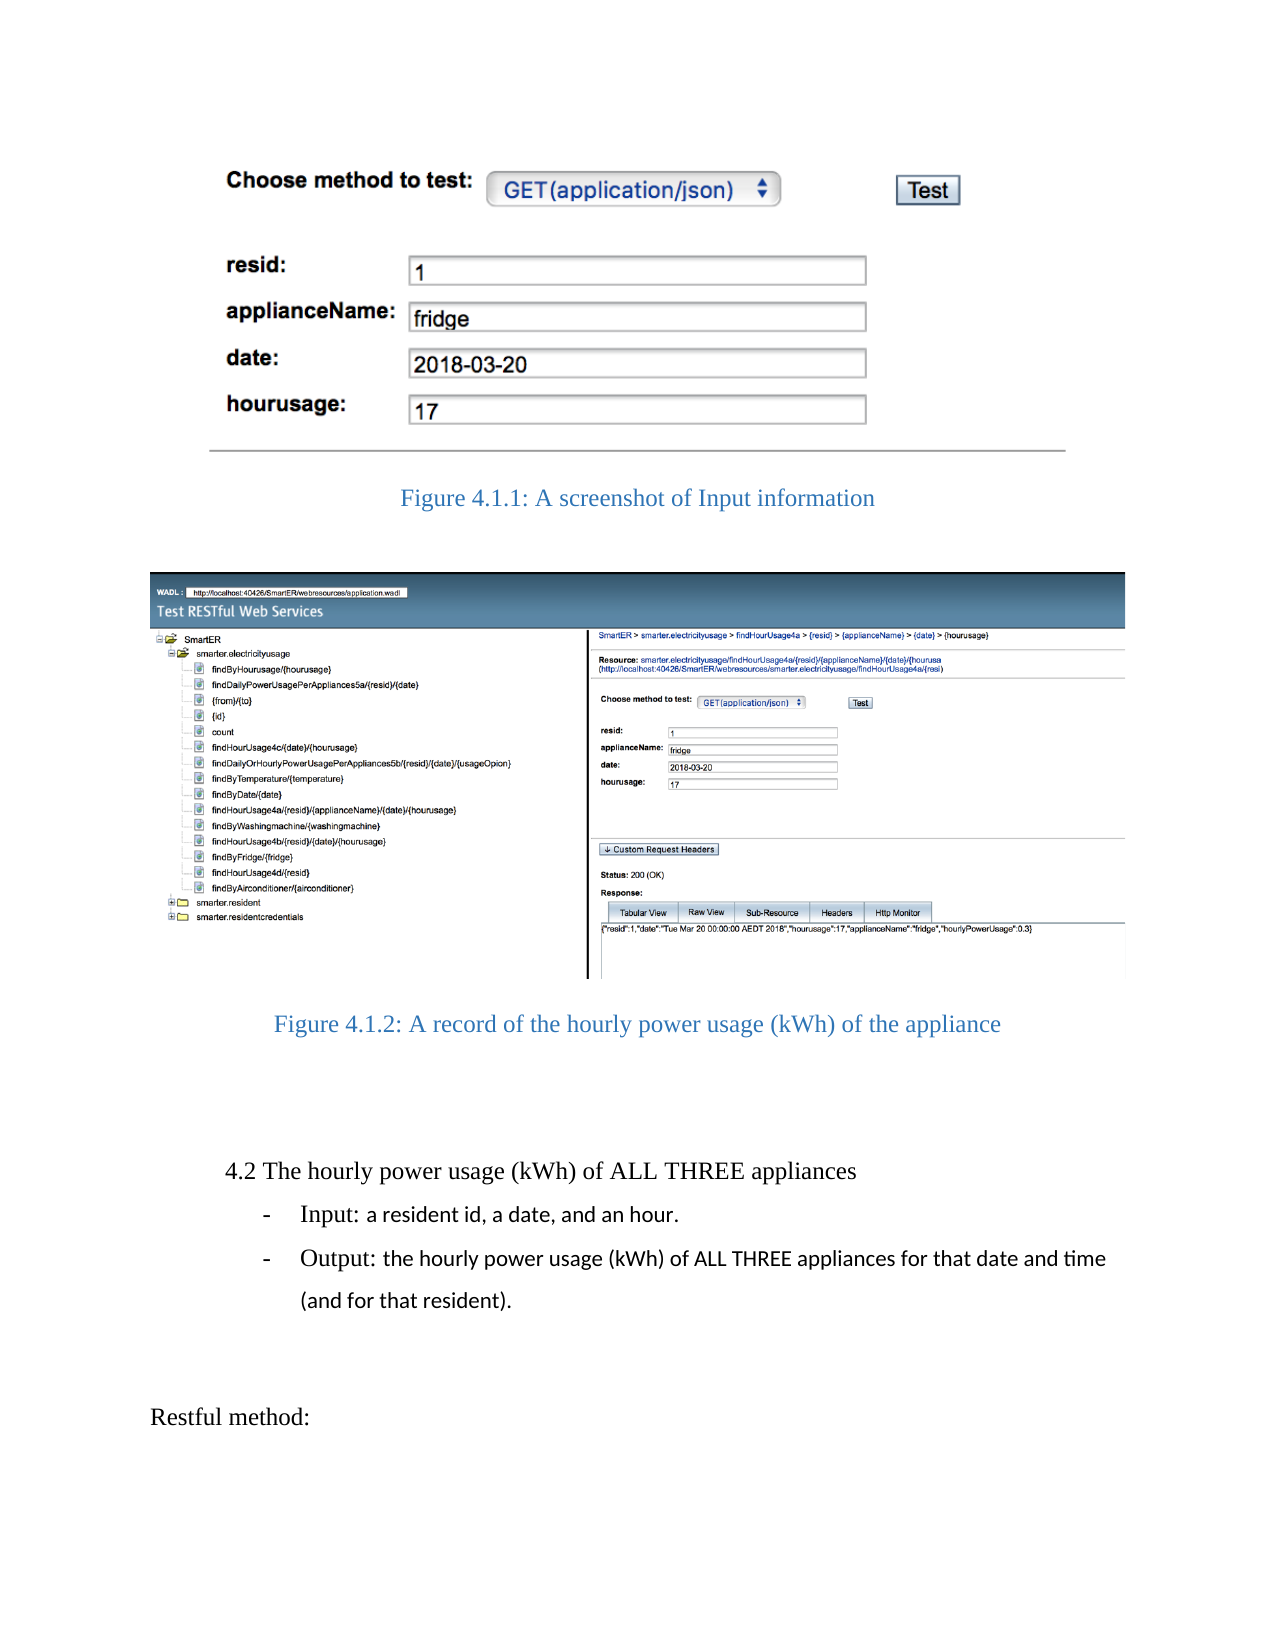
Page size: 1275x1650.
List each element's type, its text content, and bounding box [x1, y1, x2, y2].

picture [209, 150, 1066, 452]
list Input: a resident id, a date, and an hour. [262, 1199, 1125, 1228]
list The hourly power usage (kWh) of ALL THREE appliances [225, 1156, 1125, 1185]
text Figure 4.1.2: A record of the hourly power usage (kWh) of the appliance [150, 1009, 1125, 1038]
list Output: the hourly power usage (kWh) of ALL THREE appliances for that date and time (and for that resident). [262, 1243, 1125, 1314]
text Restful method: [150, 1402, 1125, 1431]
text Figure 4.1.1: A screenshot of Input information [150, 483, 1125, 512]
picture [150, 572, 1125, 979]
